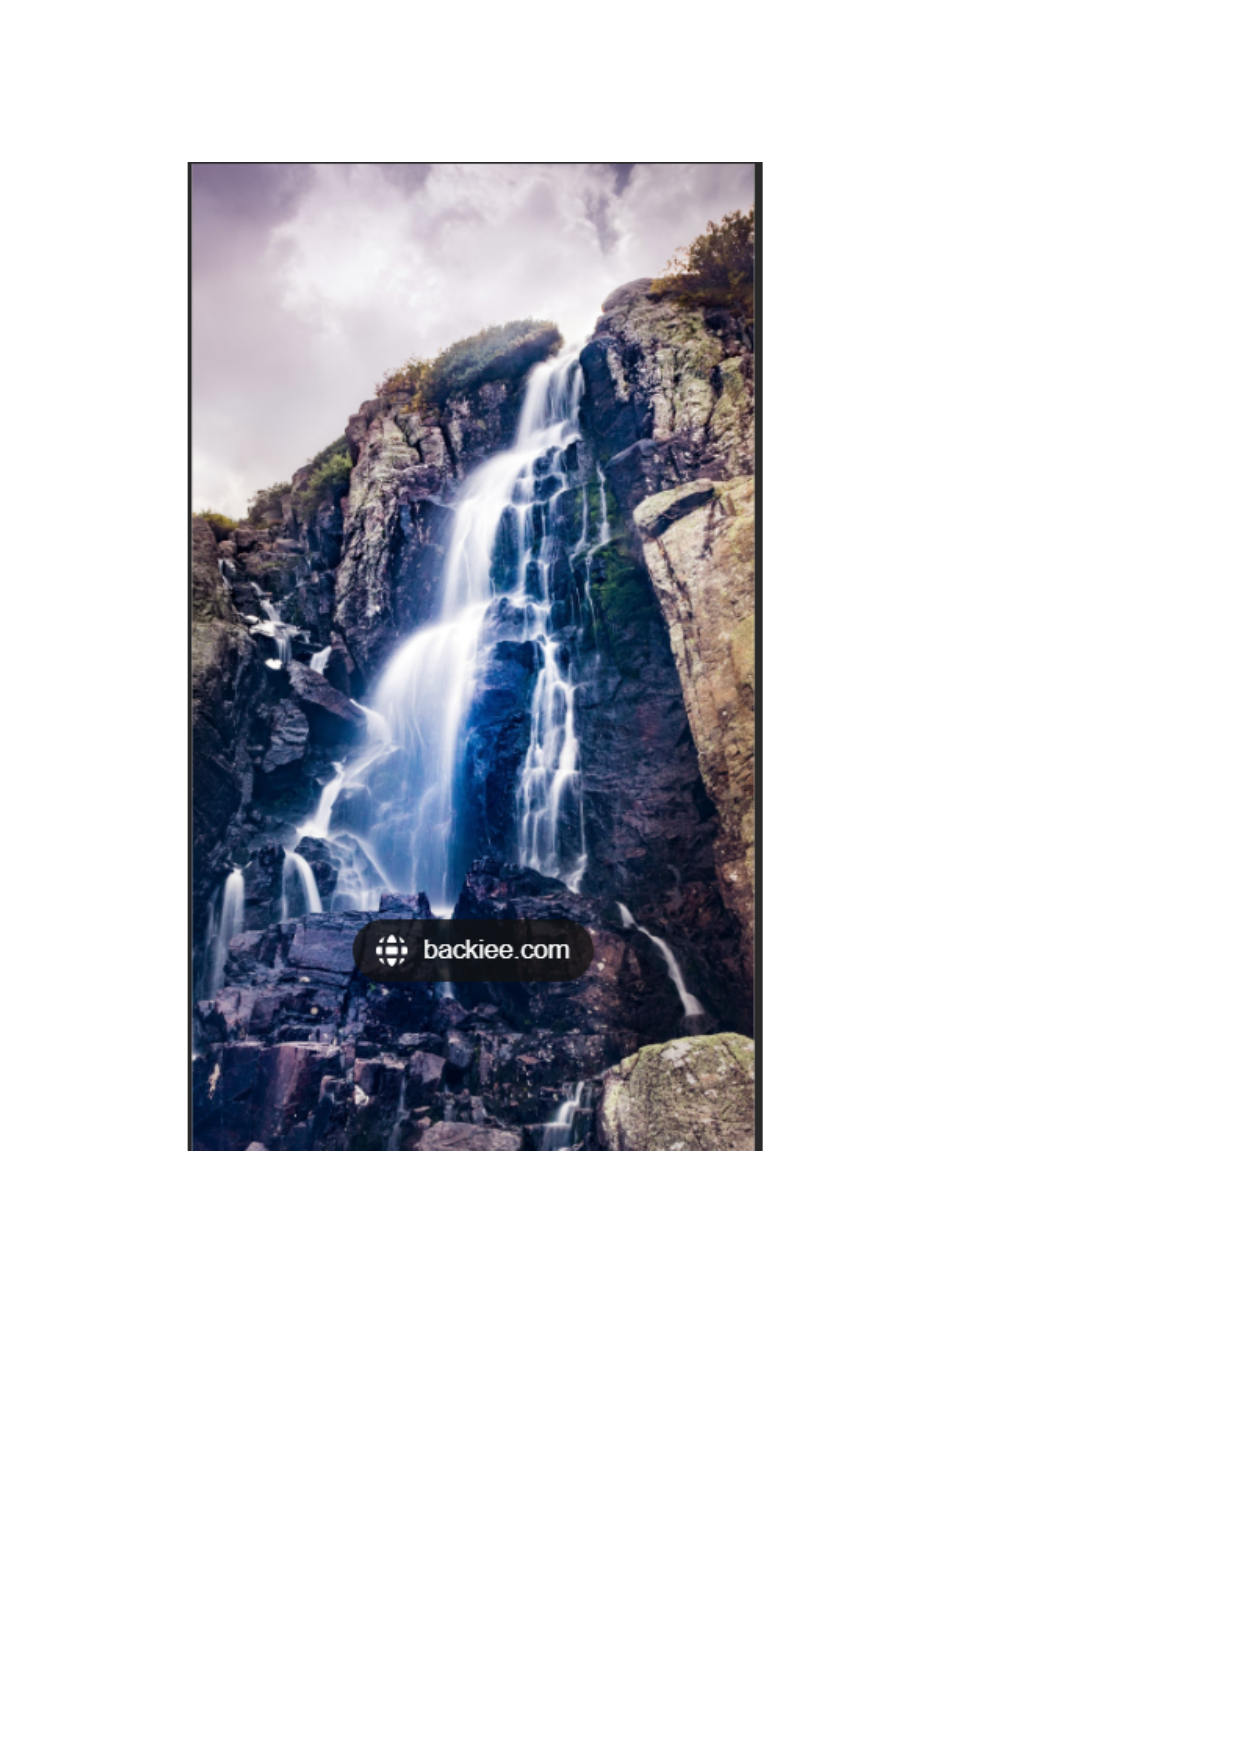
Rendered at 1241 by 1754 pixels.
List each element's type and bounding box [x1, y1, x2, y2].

picture [187, 162, 763, 1151]
